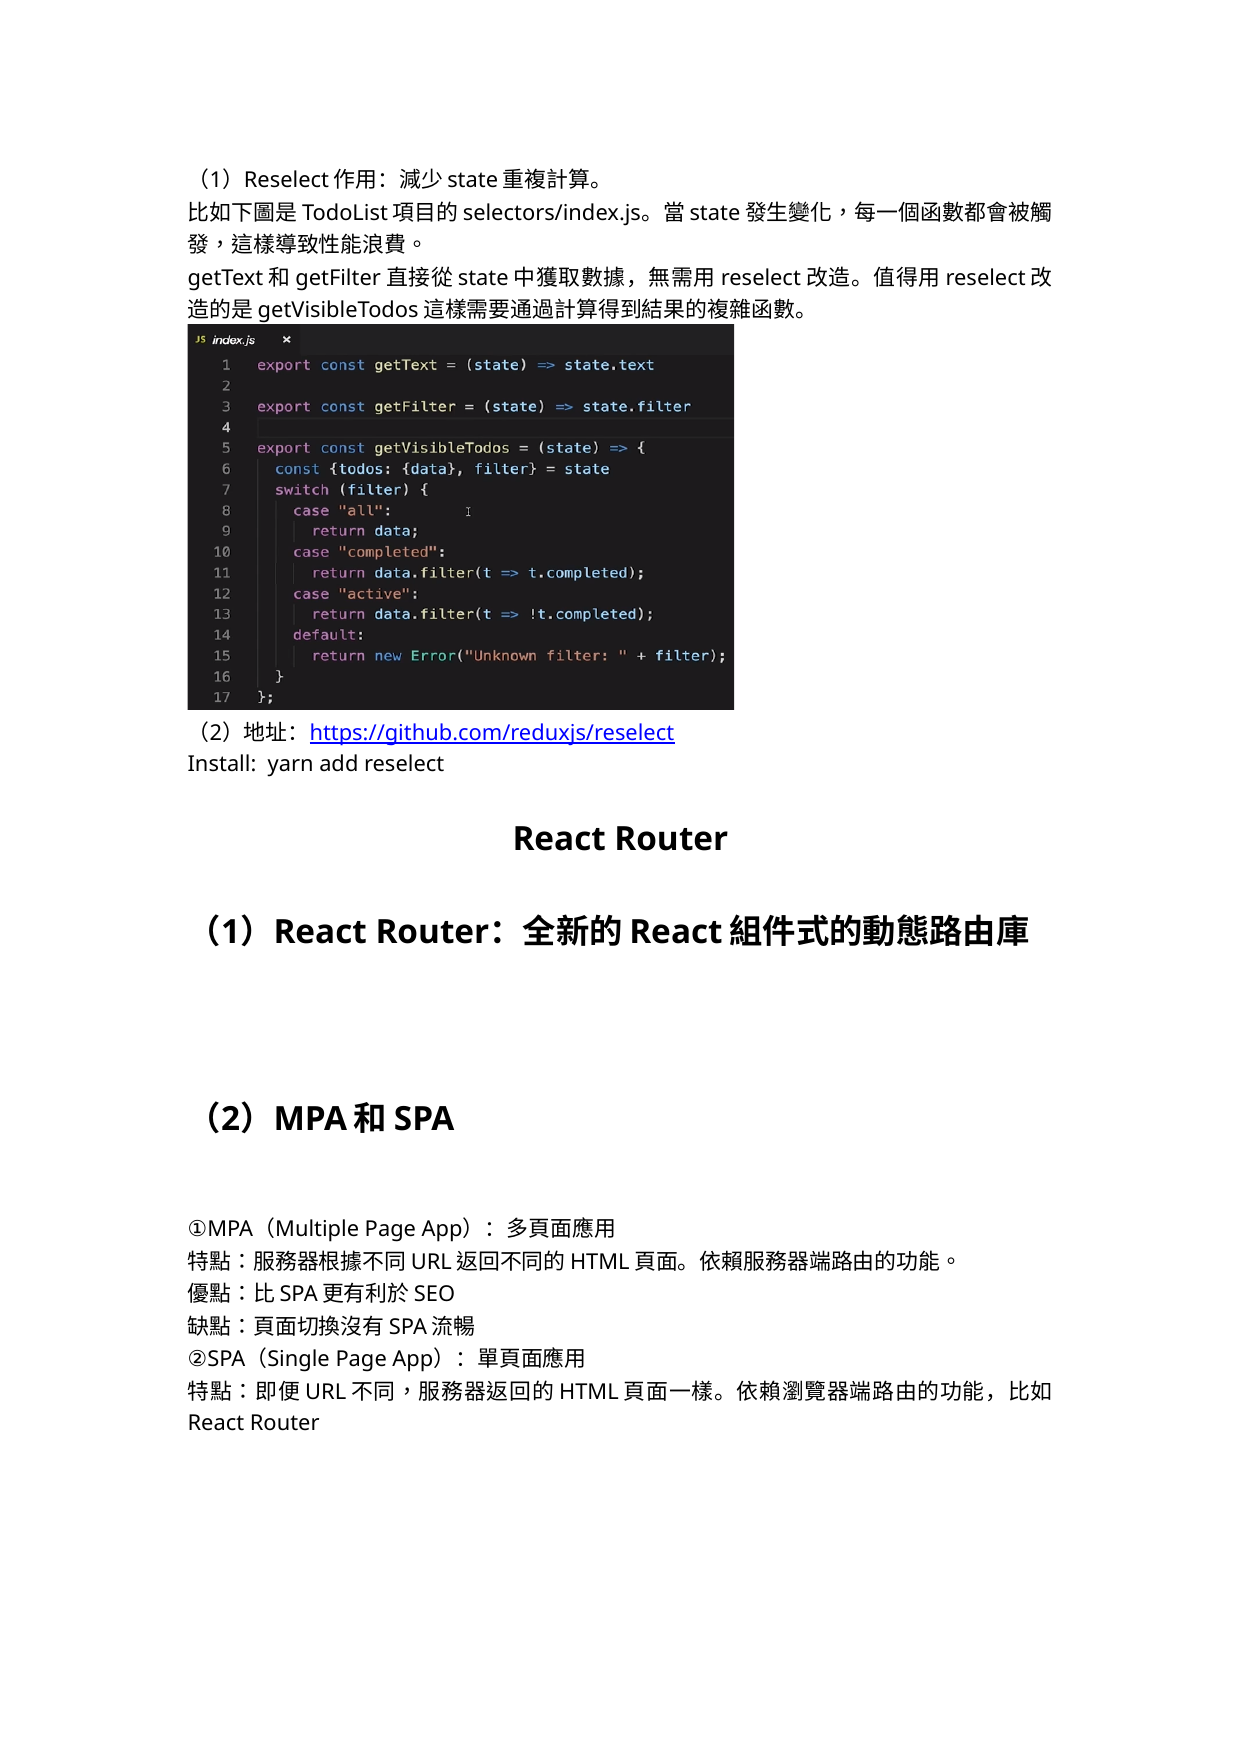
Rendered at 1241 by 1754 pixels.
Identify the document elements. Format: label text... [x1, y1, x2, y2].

text 優點：比SPA更有利於SEO [187, 1276, 1053, 1308]
text Install: yarn add reselect [187, 747, 1053, 779]
text 特點：服務器根據不同URL返回不同的HTML頁面。依賴服務器端路由的功能。 [187, 1243, 1053, 1276]
text ②SPA（Single Page App）：單頁面應用 [187, 1341, 1053, 1373]
title React Router [187, 804, 1053, 869]
subtitle （1）React Router：全新的React組件式的動態路由庫 [187, 897, 1053, 962]
picture [187, 324, 735, 710]
text （1）Reselect作用：減少state重複計算。 [187, 162, 1053, 194]
subtitle （2）MPA和SPA [187, 1083, 1053, 1148]
text ①MPA（Multiple Page App）：多頁面應用 [187, 1211, 1053, 1243]
text getText和getFilter直接從state中獲取數據，無需用reselect改造。值得用reselect改造的是getVisibleTodos這樣需要通過計算得到結果的複雜函數。 [187, 259, 1053, 324]
text 比如下圖是TodoList項目的selectors/index.js。當state發生變化，每一個函數都會被觸發，這樣導致性能浪費。 [187, 194, 1053, 259]
text （2）地址：https://github.com/reduxjs/reselect [187, 714, 1053, 747]
text 缺點：頁面切換沒有SPA流暢 [187, 1308, 1053, 1341]
text 特點：即便URL不同，服務器返回的HTML頁面一樣。依賴瀏覽器端路由的功能，比如React Router [187, 1373, 1053, 1438]
